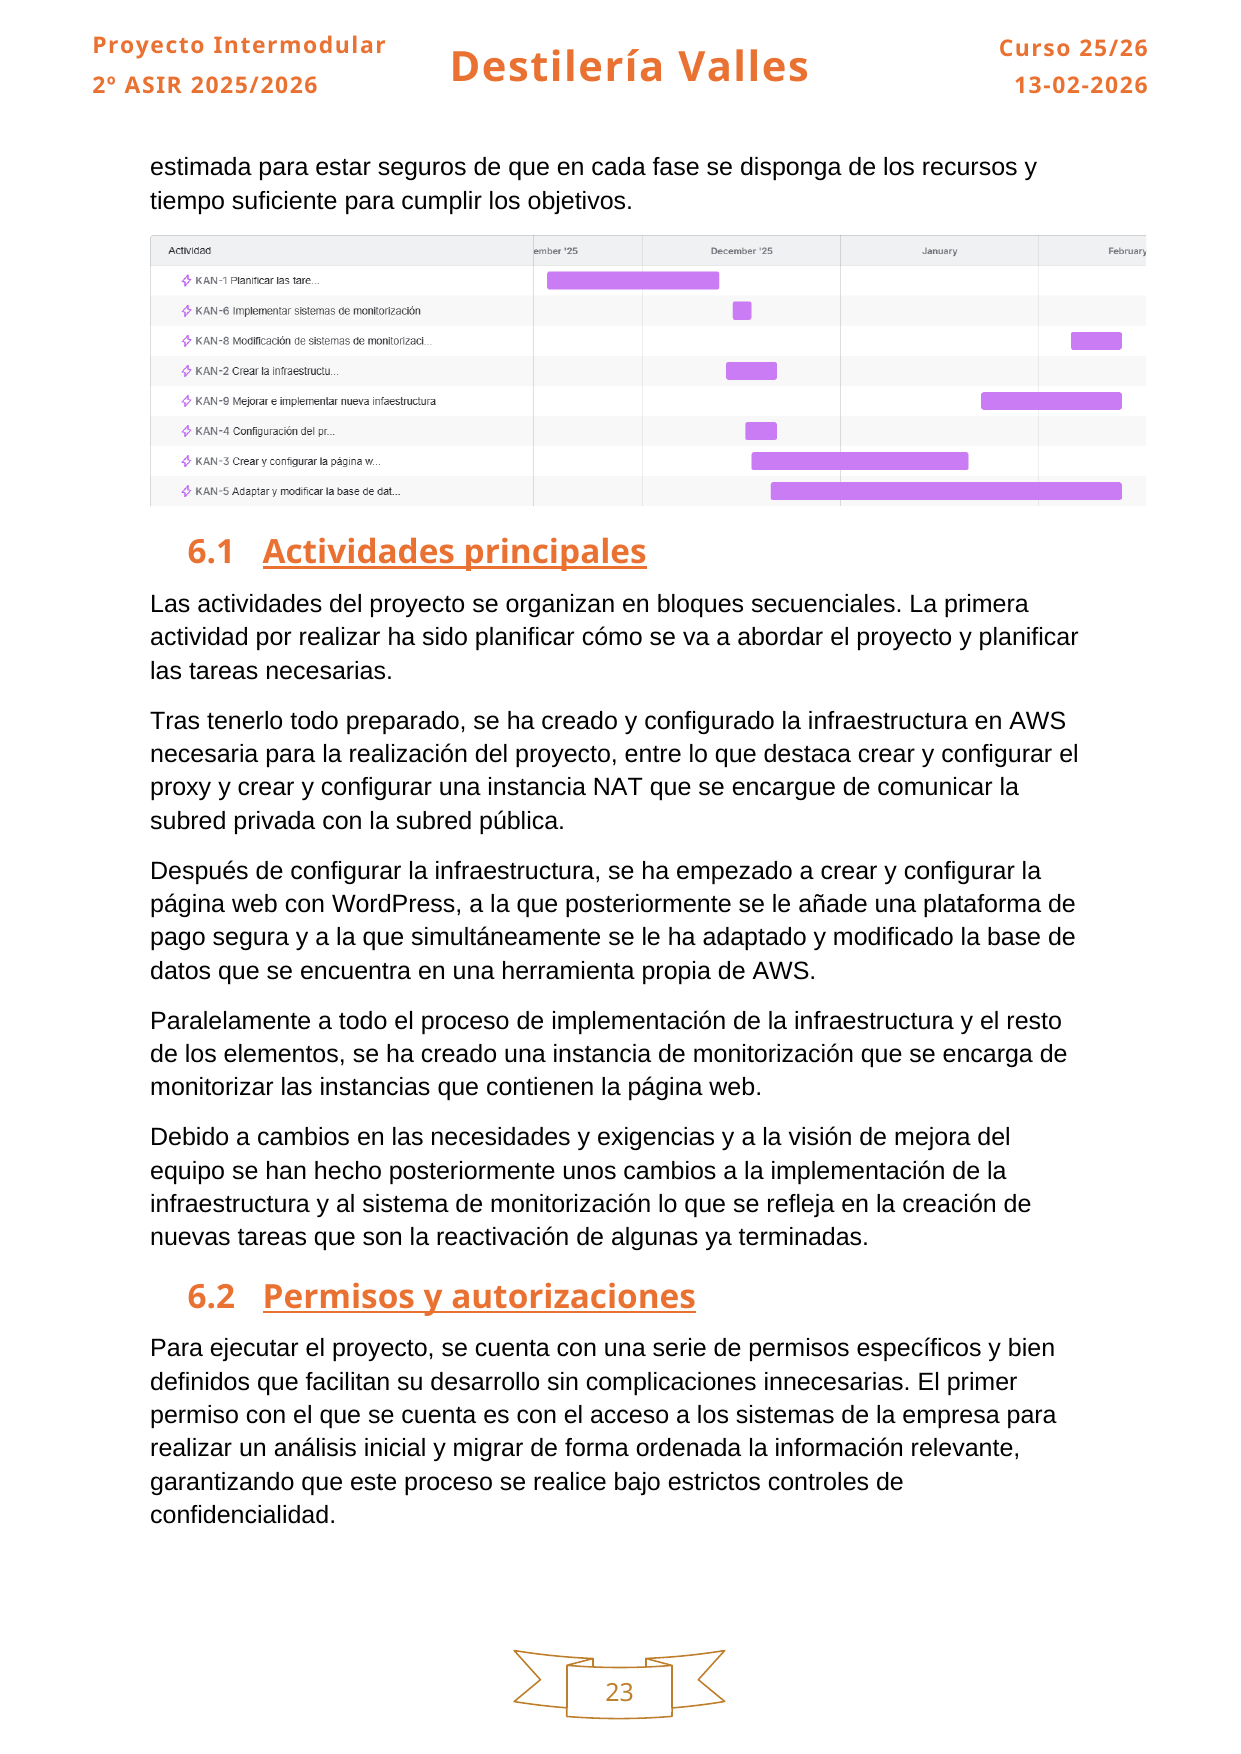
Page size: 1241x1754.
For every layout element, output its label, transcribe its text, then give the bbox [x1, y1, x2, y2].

text Después de configurar la infraestructura, se ha empezado a crear y configurar la página web con WordPress, a la que posteriormente se le añade una plataforma de pago segura y a la que simultáneamente se le ha adaptado y modificado la base de datos que se encuentra en una herramienta propia de AWS. [150, 856, 1090, 984]
subtitle Permisos y autorizaciones [187, 1272, 1090, 1318]
text Paralelamente a todo el proceso de implementación de la infraestructura y el resto de los elementos, se ha creado una instancia de monitorización que se encarga de monitorizar las instancias que contienen la página web. [150, 1006, 1090, 1101]
picture [150, 235, 1147, 506]
subtitle Actividades principales [187, 528, 1090, 573]
text Tras tenerlo todo preparado, se ha creado y configurado la infraestructura en AWS necesaria para la realización del proyecto, entre lo que destaca crear y configurar el proxy y crear y configurar una instancia NAT que se encargue de comunicar la subred privada con la subred pública. [150, 706, 1090, 834]
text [150, 152, 1090, 214]
text Para ejecutar el proyecto, se cuenta con una serie de permisos específicos y bien definidos que facilitan su desarrollo sin complicaciones innecesarias. El primer permiso con el que se cuenta es con el acceso a los sistemas de la empresa para realizar un análisis inicial y migrar de forma ordenada la información relevante, garantizando que este proceso se realice bajo estrictos controles de confidencialidad. [150, 1333, 1090, 1529]
text Las actividades del proyecto se organizan en bloques secuenciales. La primera actividad por realizar ha sido planificar cómo se va a abordar el proyecto y planificar las tareas necesarias. [150, 589, 1090, 684]
text Debido a cambios en las necesidades y exigencias y a la visión de mejora del equipo se han hecho posteriormente unos cambios a la implementación de la infraestructura y al sistema de monitorización lo que se refleja en la creación de nuevas tareas que son la reactivación de algunas ya terminadas. [150, 1122, 1090, 1251]
